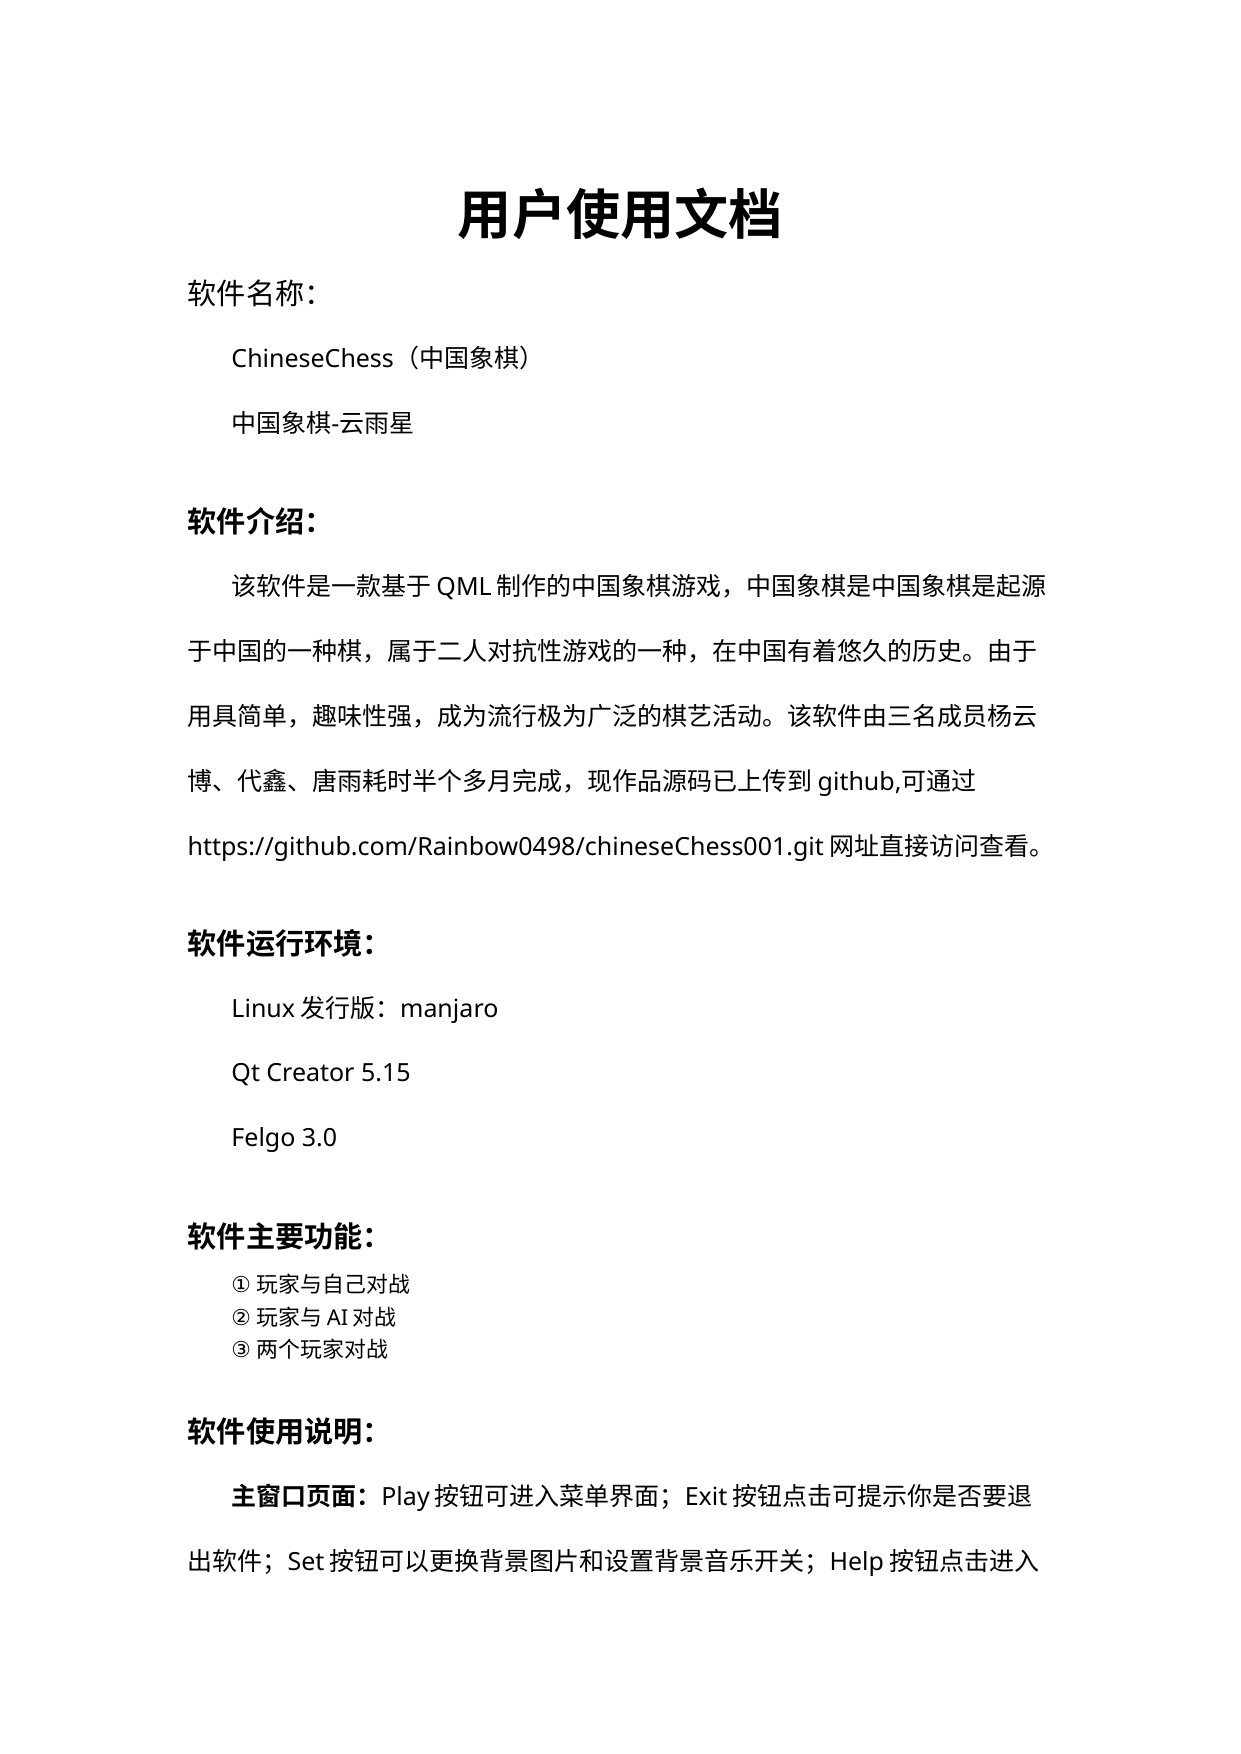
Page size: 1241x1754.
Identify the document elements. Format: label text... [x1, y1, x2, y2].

text 用户使用文档 [187, 162, 1053, 259]
text 软件主要功能： [187, 1202, 1053, 1267]
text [187, 1462, 1053, 1592]
text 软件介绍： [187, 487, 1053, 552]
text ChineseChess（中国象棋） [187, 324, 1053, 389]
list 玩家与自己对战 [187, 1267, 1053, 1299]
text 软件使用说明： [187, 1397, 1053, 1462]
list 两个玩家对战 [187, 1332, 1053, 1364]
text 软件运行环境： [187, 909, 1053, 974]
text 该软件是一款基于QML制作的中国象棋游戏，中国象棋是中国象棋是起源于中国的一种棋，属于二人对抗性游戏的一种，在中国有着悠久的历史。由于用具简单，趣味性强，成为流行极为广泛的棋艺活动。该软件由三名成员杨云博、代鑫、唐雨耗时半个多月完成，现作品源码已上传到github,可通过https://github.com/Rainbow0498/chineseChess001.git网址直接访问查看。 [187, 552, 1053, 877]
list 玩家与AI对战 [187, 1299, 1053, 1332]
text 软件名称： [187, 259, 1053, 324]
text Linux发行版：manjaro [187, 974, 1053, 1039]
text Felgo 3.0 [187, 1104, 1053, 1169]
text 中国象棋-云雨星 [187, 389, 1053, 454]
text Qt Creator 5.15 [187, 1039, 1053, 1104]
